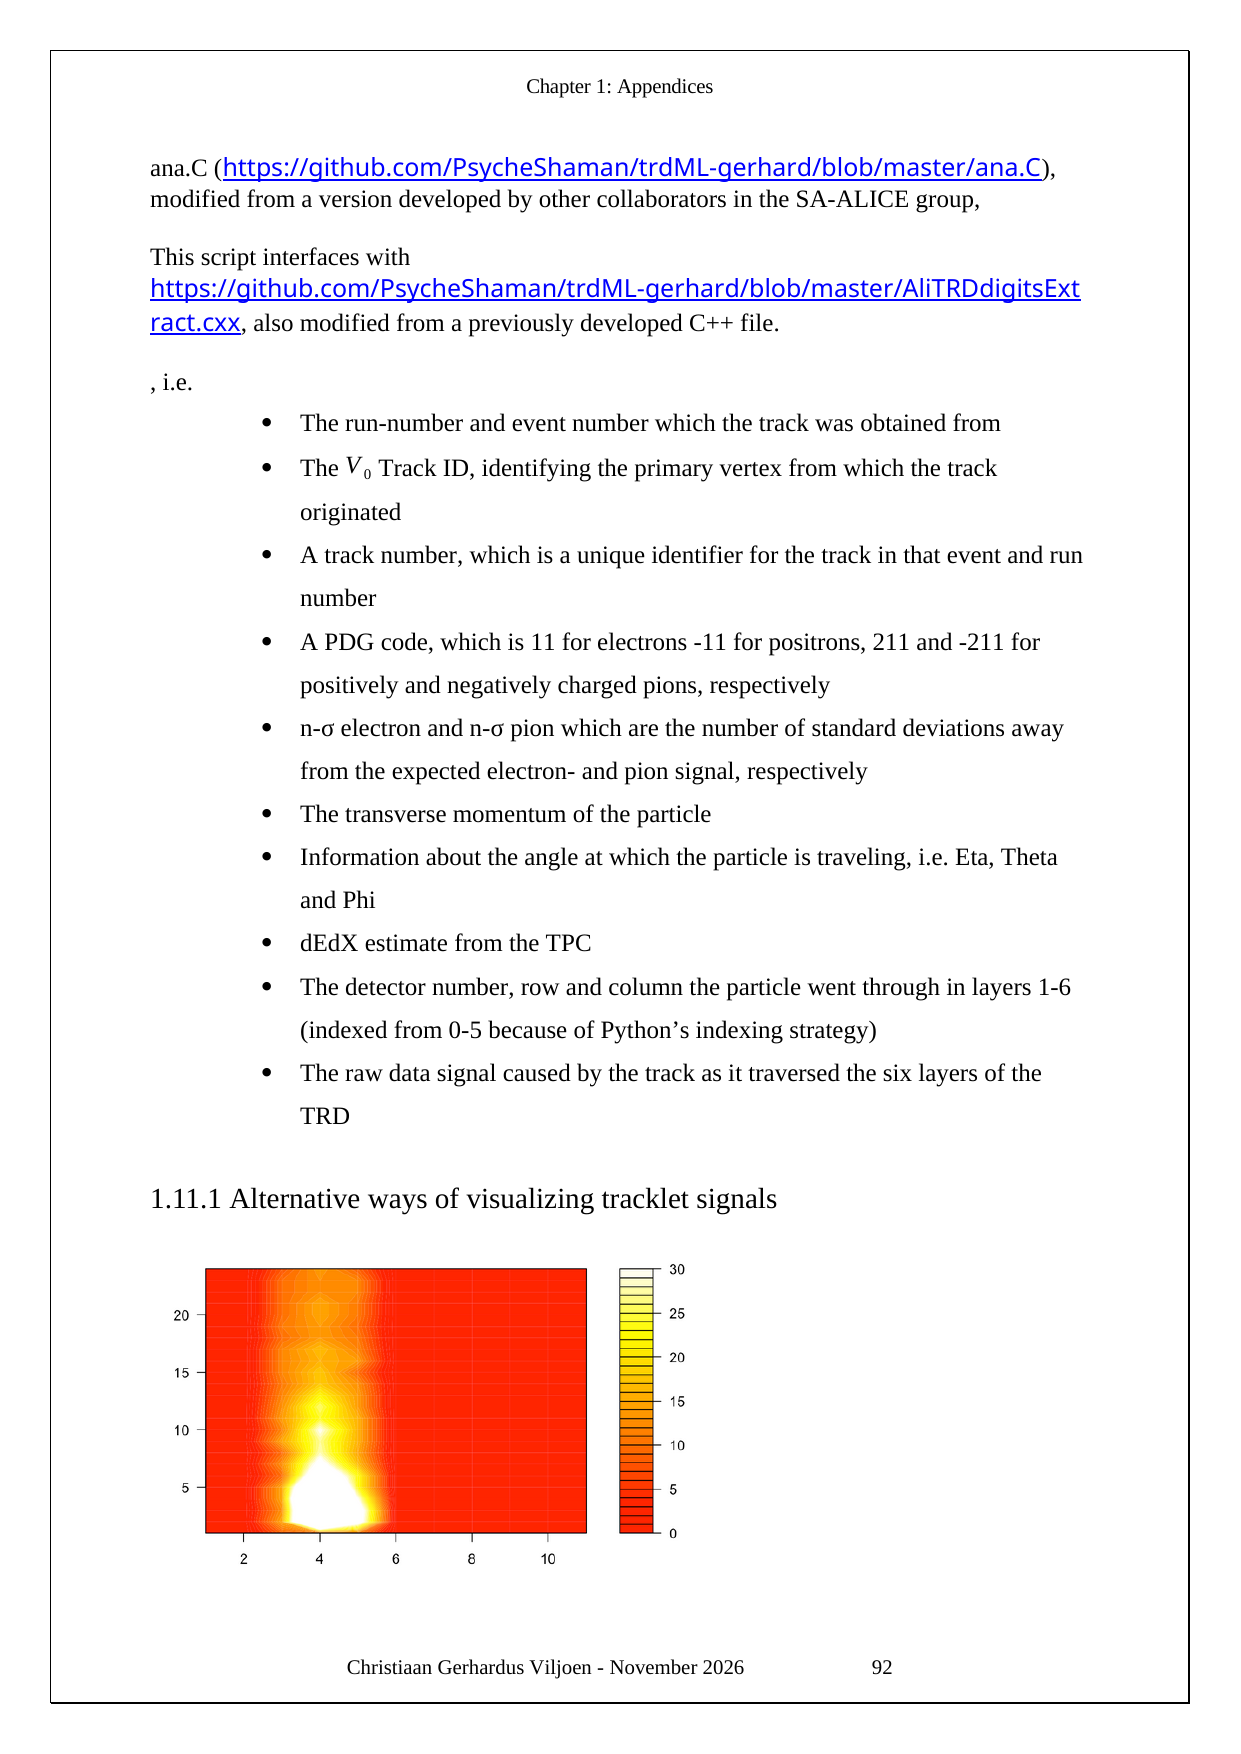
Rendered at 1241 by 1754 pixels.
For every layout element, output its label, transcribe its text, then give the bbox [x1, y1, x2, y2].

subtitle Alternative ways of visualizing tracklet signals [150, 1182, 1089, 1215]
list The transverse momentum of the particle [262, 799, 1089, 828]
list A PDG code, which is 11 for electrons -11 for positrons, 211 and -211 for positively and negatively charged pions, respectively [262, 627, 1089, 698]
list The run-number and event number which the track was obtained from [262, 408, 1089, 437]
list The Track ID, identifying the primary vertex from which the track originated [262, 452, 1089, 526]
text , i.e. [150, 367, 1089, 396]
list The detector number, row and column the particle went through in layers 1-6 (indexed from 0-5 because of Python’s indexing strategy) [262, 972, 1089, 1043]
list A track number, which is a unique identifier for the track in that event and run number [262, 540, 1089, 612]
picture [150, 1227, 713, 1591]
list Information about the angle at which the particle is traveling, i.e. Eta, Theta and Phi [262, 842, 1089, 914]
text ana.C (https://github.com/PsycheShaman/trdML-gerhard/blob/master/ana.C), modified from a version developed by other collaborators in the SA-ALICE group, [150, 150, 1089, 213]
text This script interfaces with https://github.com/PsycheShaman/trdML-gerhard/blob/master/AliTRDdigitsExtract.cxx, also modified from a previously developed C++ file. [150, 242, 1089, 338]
list n-σ electron and n-σ pion which are the number of standard deviations away from the expected electron- and pion signal, respectively [262, 713, 1089, 785]
list dEdX estimate from the TPC [262, 928, 1089, 957]
list The raw data signal caused by the track as it traversed the six layers of the TRD [262, 1058, 1089, 1130]
